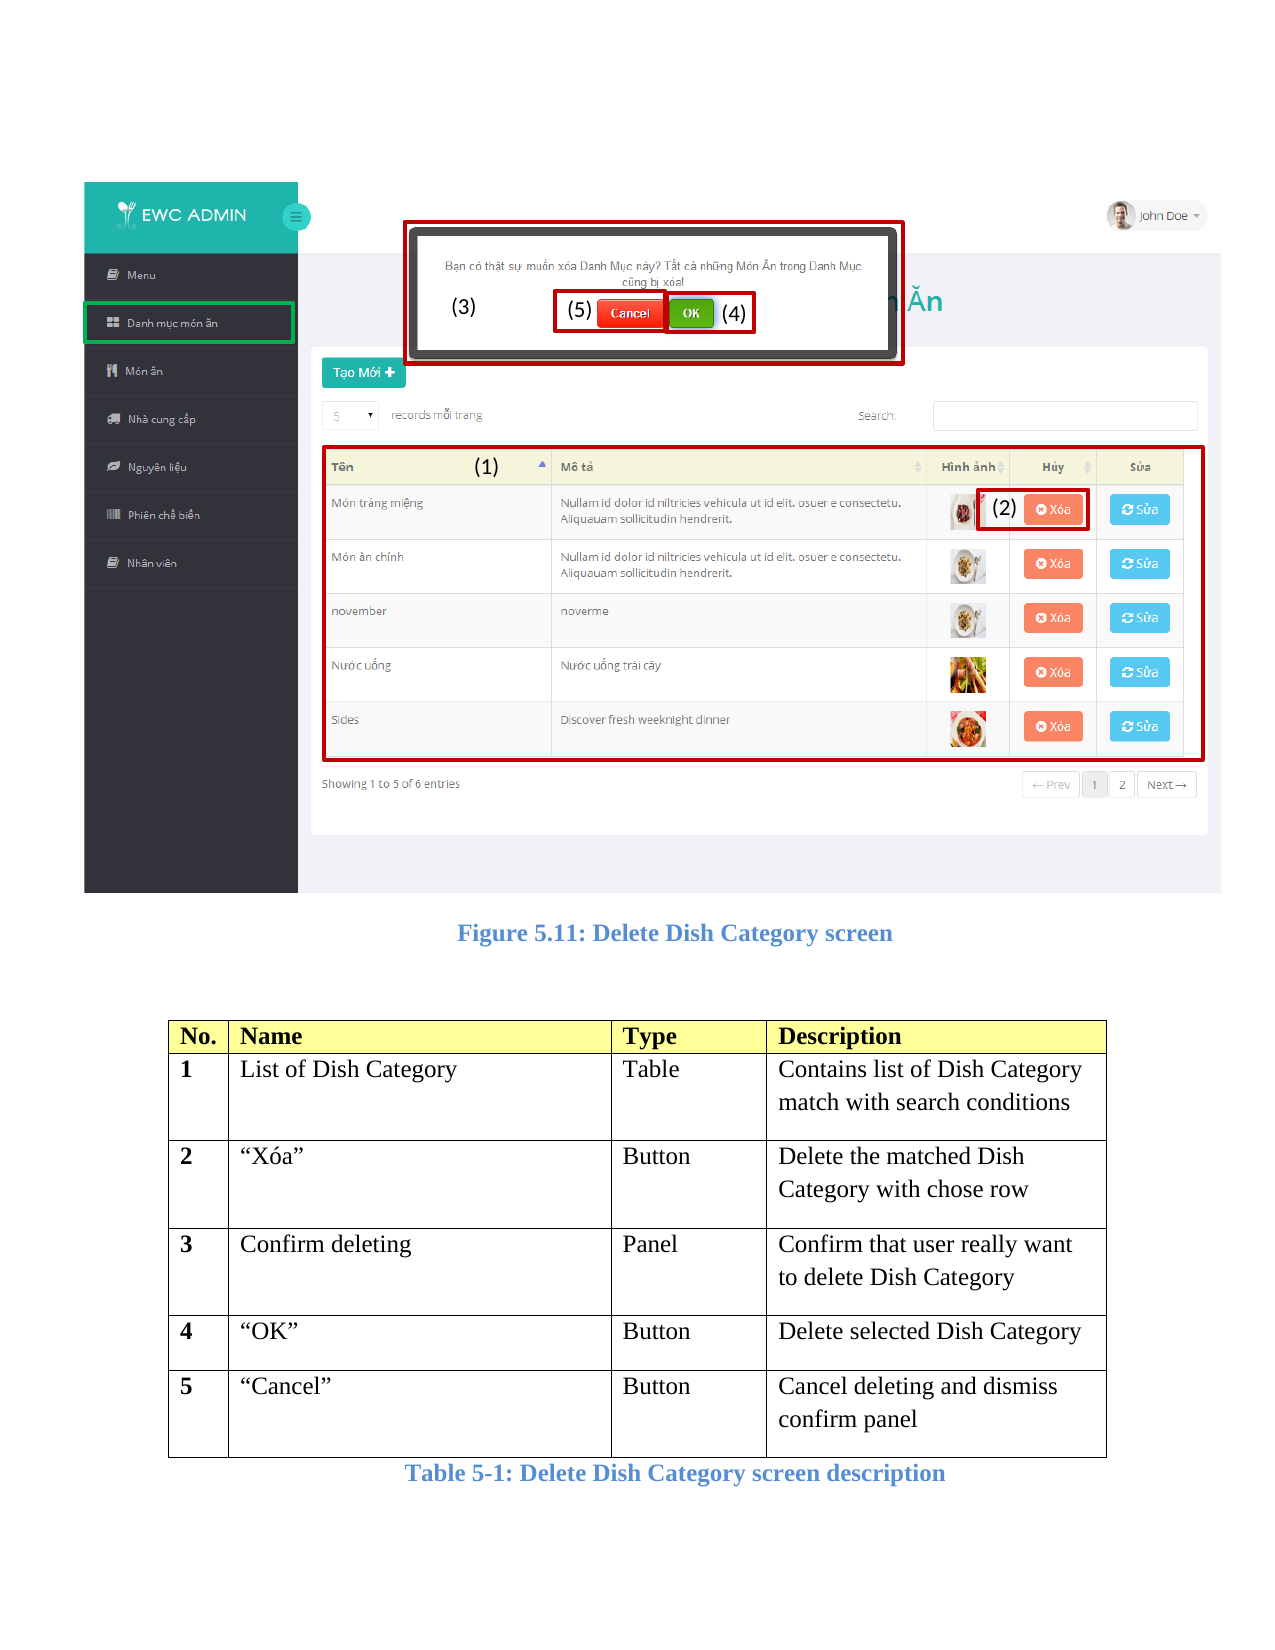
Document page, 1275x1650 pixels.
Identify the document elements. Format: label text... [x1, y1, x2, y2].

table_header No. [169, 1021, 228, 1053]
text Figure 5.11: Delete Dish Category screen [225, 918, 1125, 946]
table_cell “Cancel” [229, 1371, 611, 1457]
table_cell Delete selected Dish Category [767, 1316, 1106, 1370]
table_cell Delete the matched Dish Category with chose row [767, 1141, 1106, 1228]
text Table 5-1: Delete Dish Category screen description [225, 1458, 1125, 1487]
table_cell 4 [169, 1316, 228, 1370]
table_cell Confirm deleting [229, 1229, 611, 1315]
table_cell Contains list of Dish Category match with search conditions [767, 1054, 1106, 1140]
table_cell Table [612, 1054, 766, 1140]
table_cell Panel [612, 1229, 766, 1315]
table_header Name [229, 1021, 611, 1053]
table_cell Confirm that user really want to delete Dish Category [767, 1229, 1106, 1315]
table_header Type [612, 1021, 766, 1053]
picture [87, 305, 291, 340]
table_cell 3 [169, 1229, 228, 1315]
table_cell Button [612, 1371, 766, 1457]
table_cell 1 [169, 1054, 228, 1140]
table_header Description [767, 1021, 1106, 1053]
picture [84, 182, 1221, 893]
table_cell List of Dish Category [229, 1054, 611, 1140]
table_cell “OK” [229, 1316, 611, 1370]
table_cell “Xóa” [229, 1141, 611, 1228]
table_cell Cancel deleting and dismiss confirm panel [767, 1371, 1106, 1457]
table_cell Button [612, 1316, 766, 1370]
table_cell Button [612, 1141, 766, 1228]
table_cell 5 [169, 1371, 228, 1457]
table_cell 2 [169, 1141, 228, 1228]
